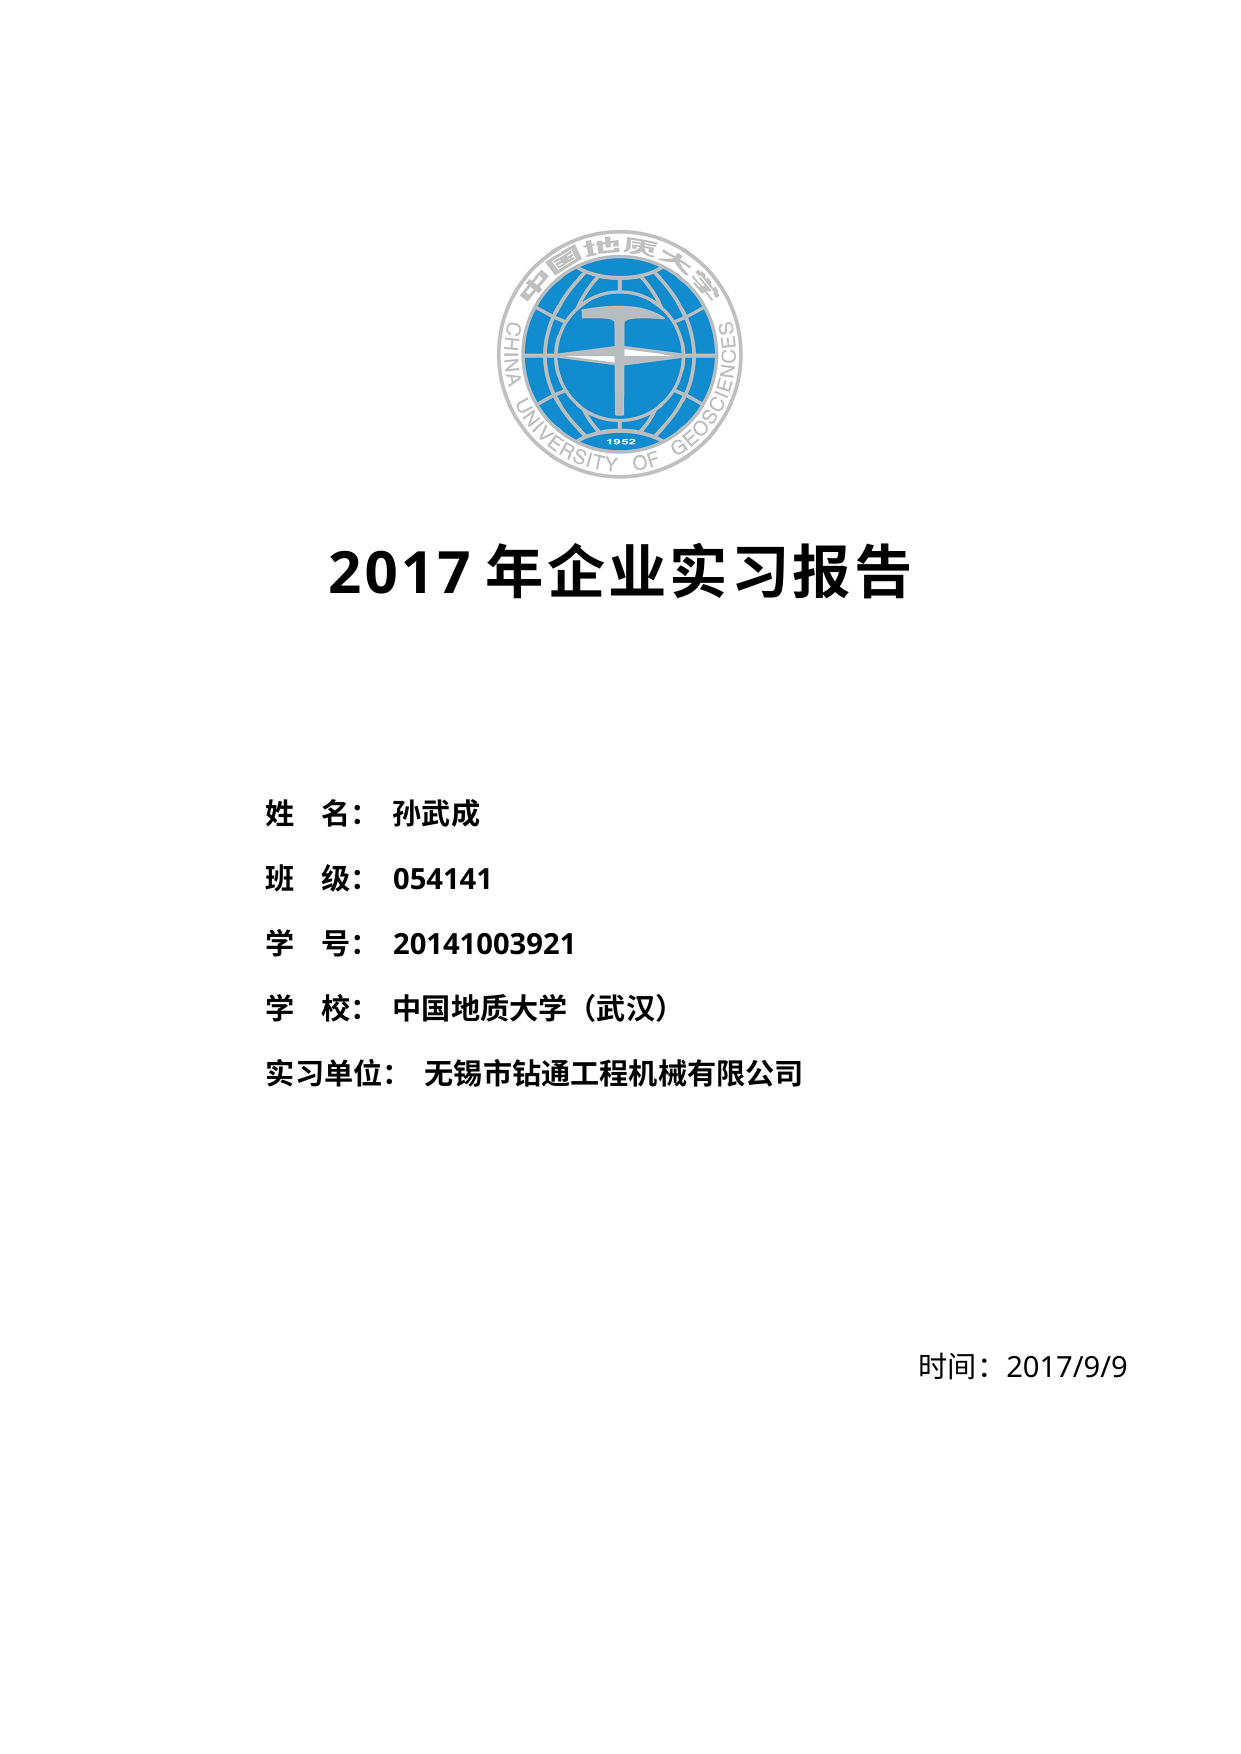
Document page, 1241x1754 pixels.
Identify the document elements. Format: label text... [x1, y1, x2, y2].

picture [494, 226, 746, 482]
text 时间：2017/9/9 [112, 1332, 1128, 1397]
text 姓 名： 孙武成 [266, 779, 1128, 844]
text 实习单位： 无锡市钻通工程机械有限公司 [266, 1039, 1128, 1104]
text 学 号： 20141003921 [266, 909, 1128, 974]
text 学 校： 中国地质大学（武汉） [266, 974, 1128, 1039]
text 班 级： 054141 [266, 844, 1128, 909]
text 2017年企业实习报告 [112, 519, 1128, 617]
